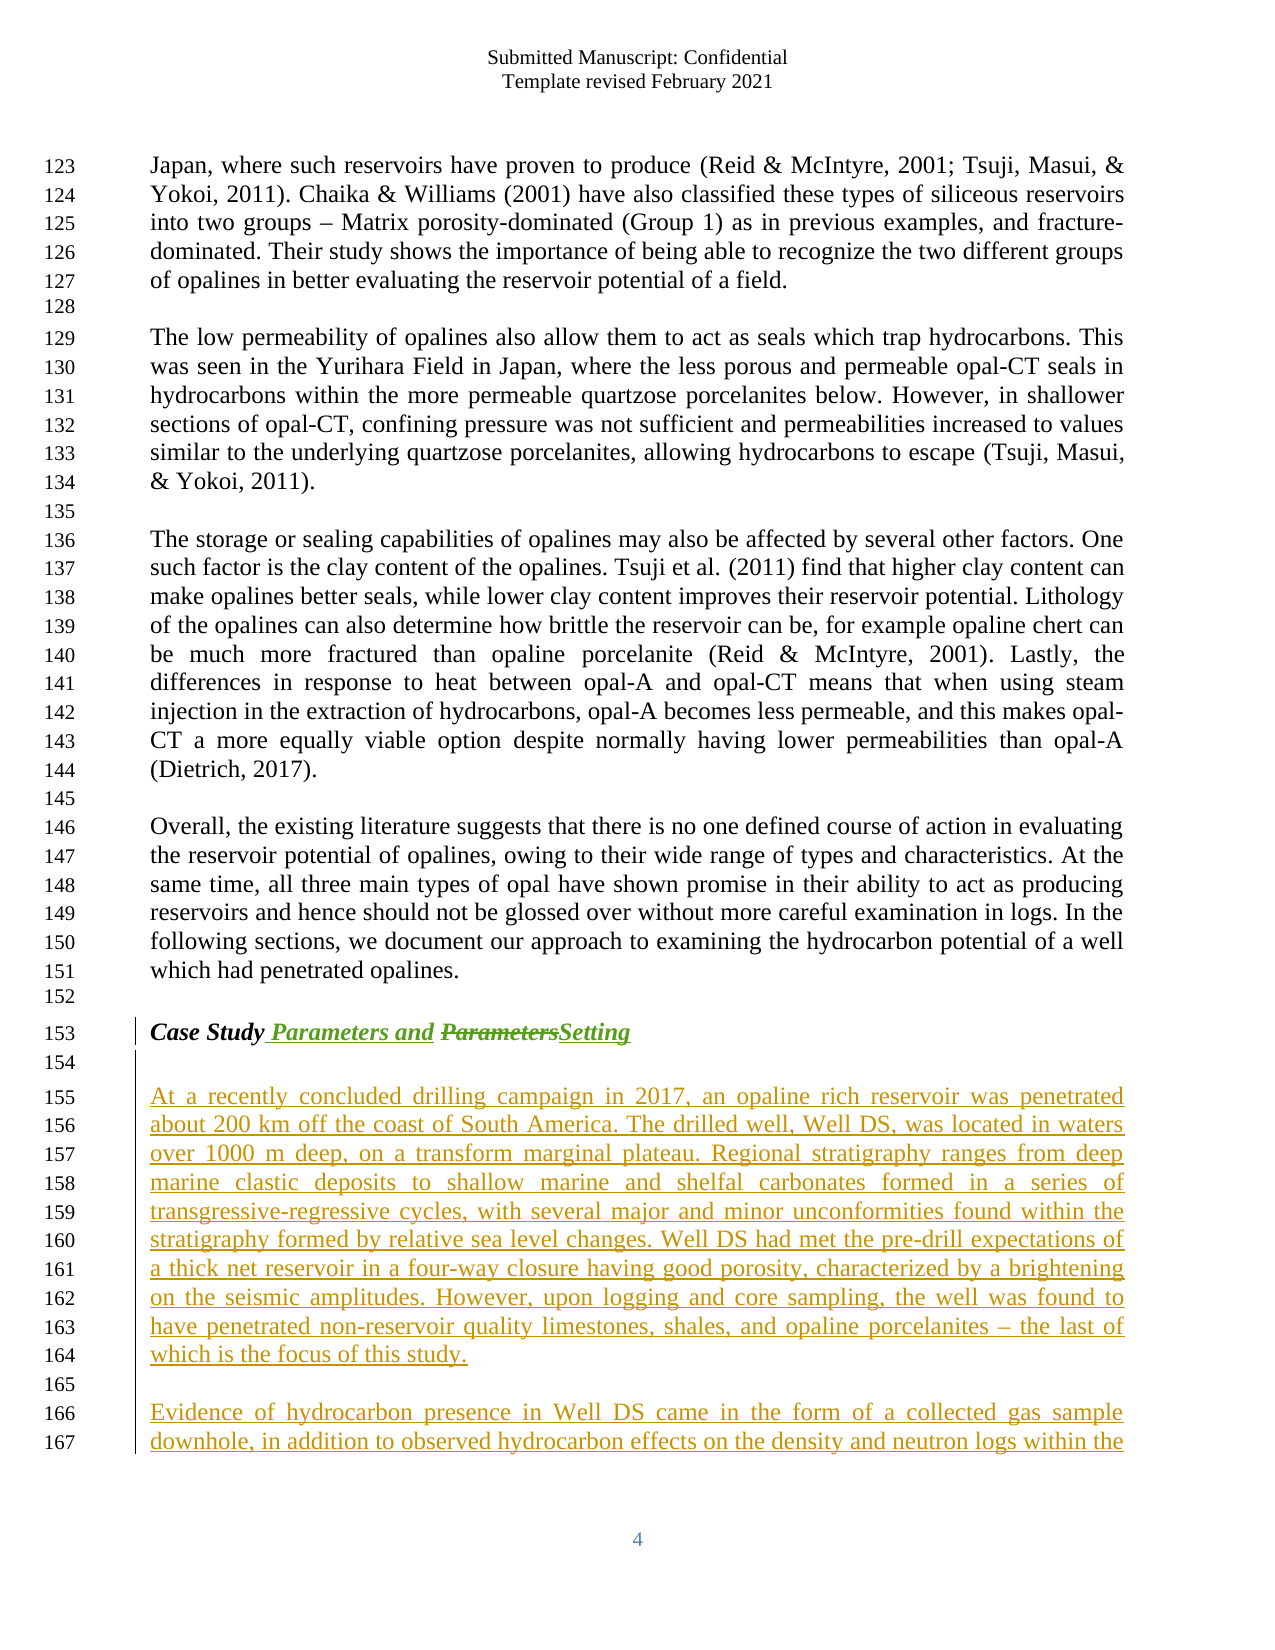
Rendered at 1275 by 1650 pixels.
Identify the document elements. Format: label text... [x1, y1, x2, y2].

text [150, 150, 1125, 294]
text The storage or sealing capabilities of opalines may also be affected by several other factors. One such factor is the clay content of the opalines. Tsuji et al. find that higher clay content can make opalines better seals, while lower clay content improves their reservoir potential. Lithology of the opalines can also determine how brittle the reservoir can be, for example opaline chert can be much more fractured than opaline porcelanite. Lastly, the differences in response to heat between opal-A and opal-CT means that when using steam injection in the extraction of hydrocarbons, opal-A becomes less permeable, and this makes opal-CT a more equally viable option despite normally having lower permeabilities than opal-A. [150, 524, 1125, 782]
text The low permeability of opalines also allow them to act as seals which trap hydrocarbons. This was seen in the Yurihara Field in Japan, where the less porous and permeable opal-CT seals in hydrocarbons within the more permeable quartzose porcelanites below. However, in shallower sections of opal-CT, confining pressure was not sufficient and permeabilities increased to values similar to the underlying quartzose porcelanites, allowing hydrocarbons to escape. [150, 322, 1125, 495]
text Overall, the existing literature suggests that there is no one defined course of action in evaluating the reservoir potential of opalines, owing to their wide range of types and characteristics. At the same time, all three main types of opal have shown promise in their ability to act as producing reservoirs and hence should not be glossed over without more careful examination in logs. In the following sections, we document our approach to examining the hydrocarbon potential of a well which had penetrated opalines. [150, 811, 1125, 984]
subtitle Case Study [150, 1017, 1125, 1045]
